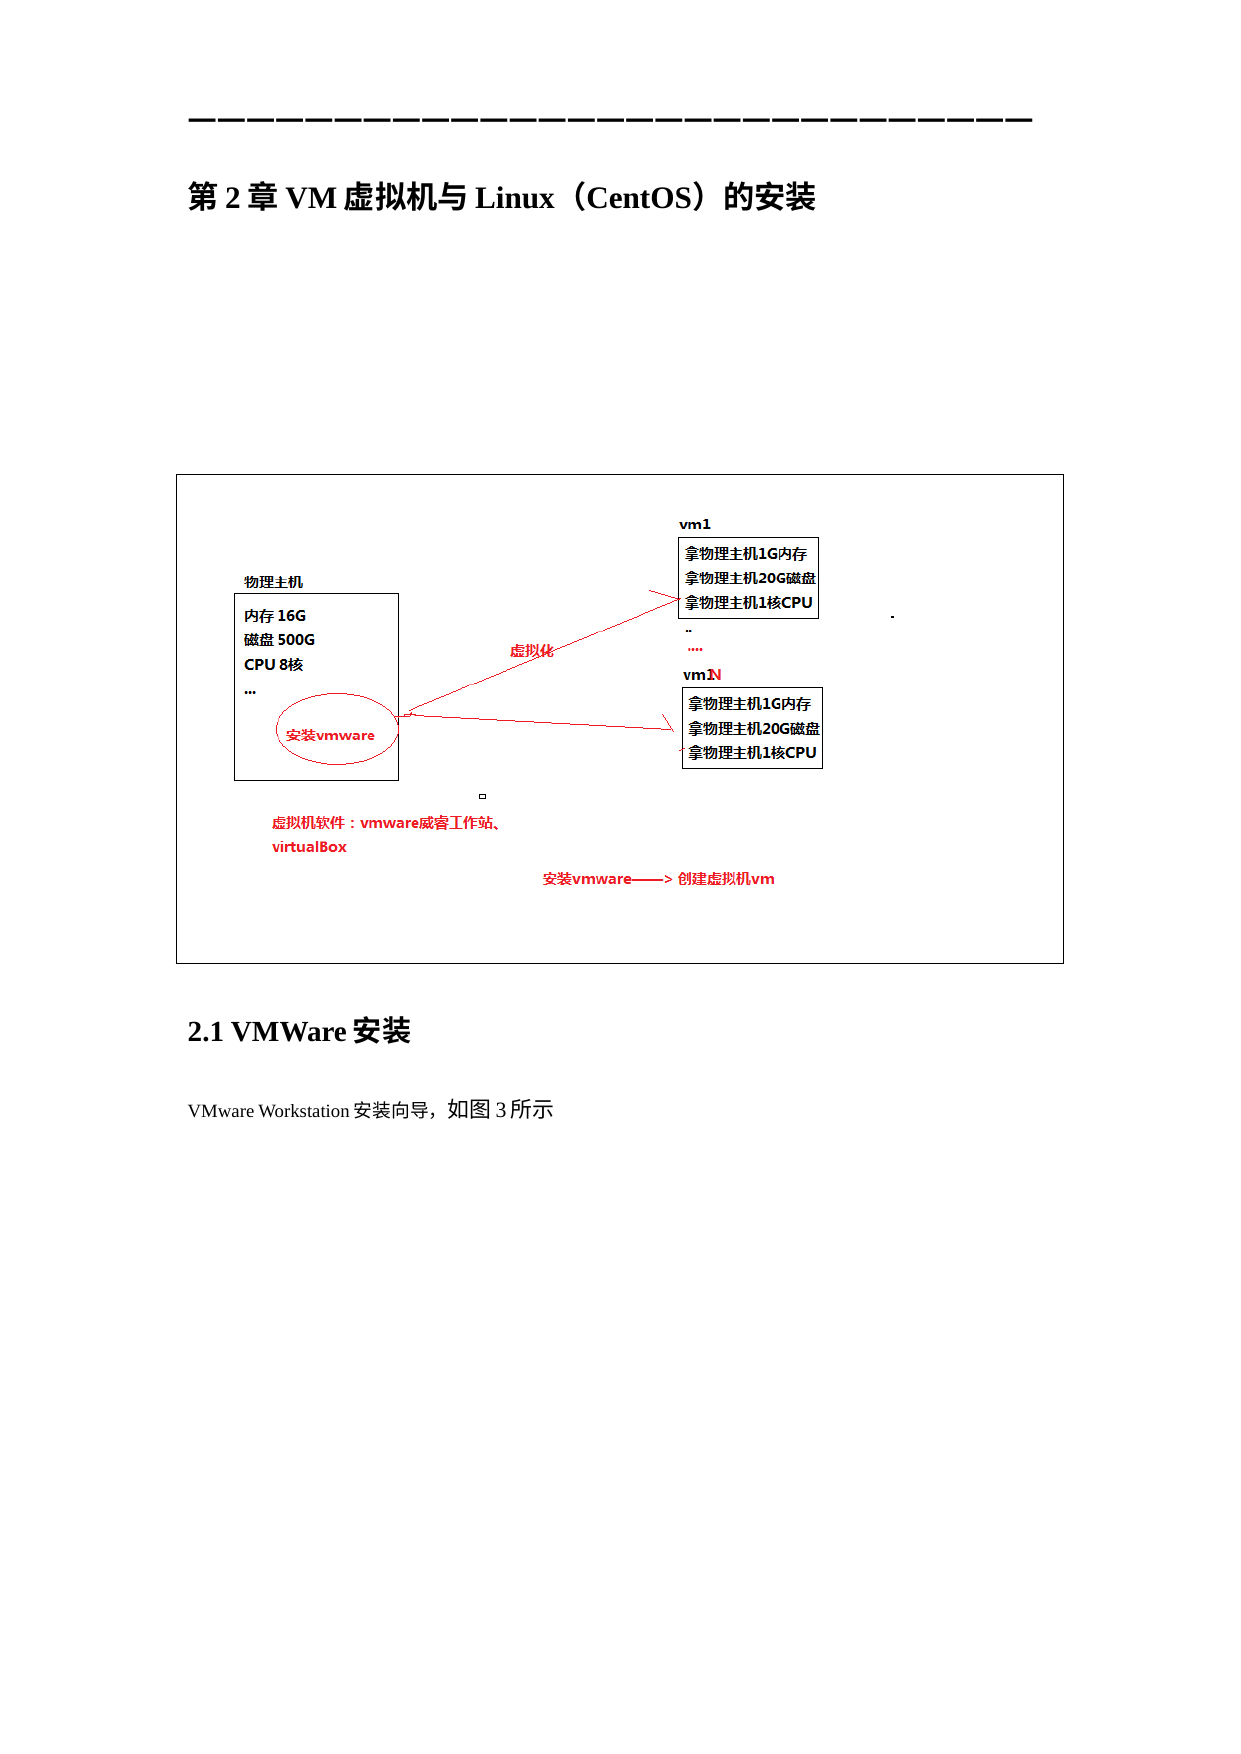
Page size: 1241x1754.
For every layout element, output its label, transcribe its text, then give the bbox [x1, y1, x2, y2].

table_header [177, 475, 1063, 962]
subtitle 2.1 VMWare安装 [187, 996, 1053, 1061]
text VMware Workstation安装向导，如图3所示 [187, 1091, 1053, 1124]
picture [187, 475, 1053, 947]
subtitle 第2章 VM虚拟机与Linux（CentOS）的安装 [187, 162, 1053, 383]
